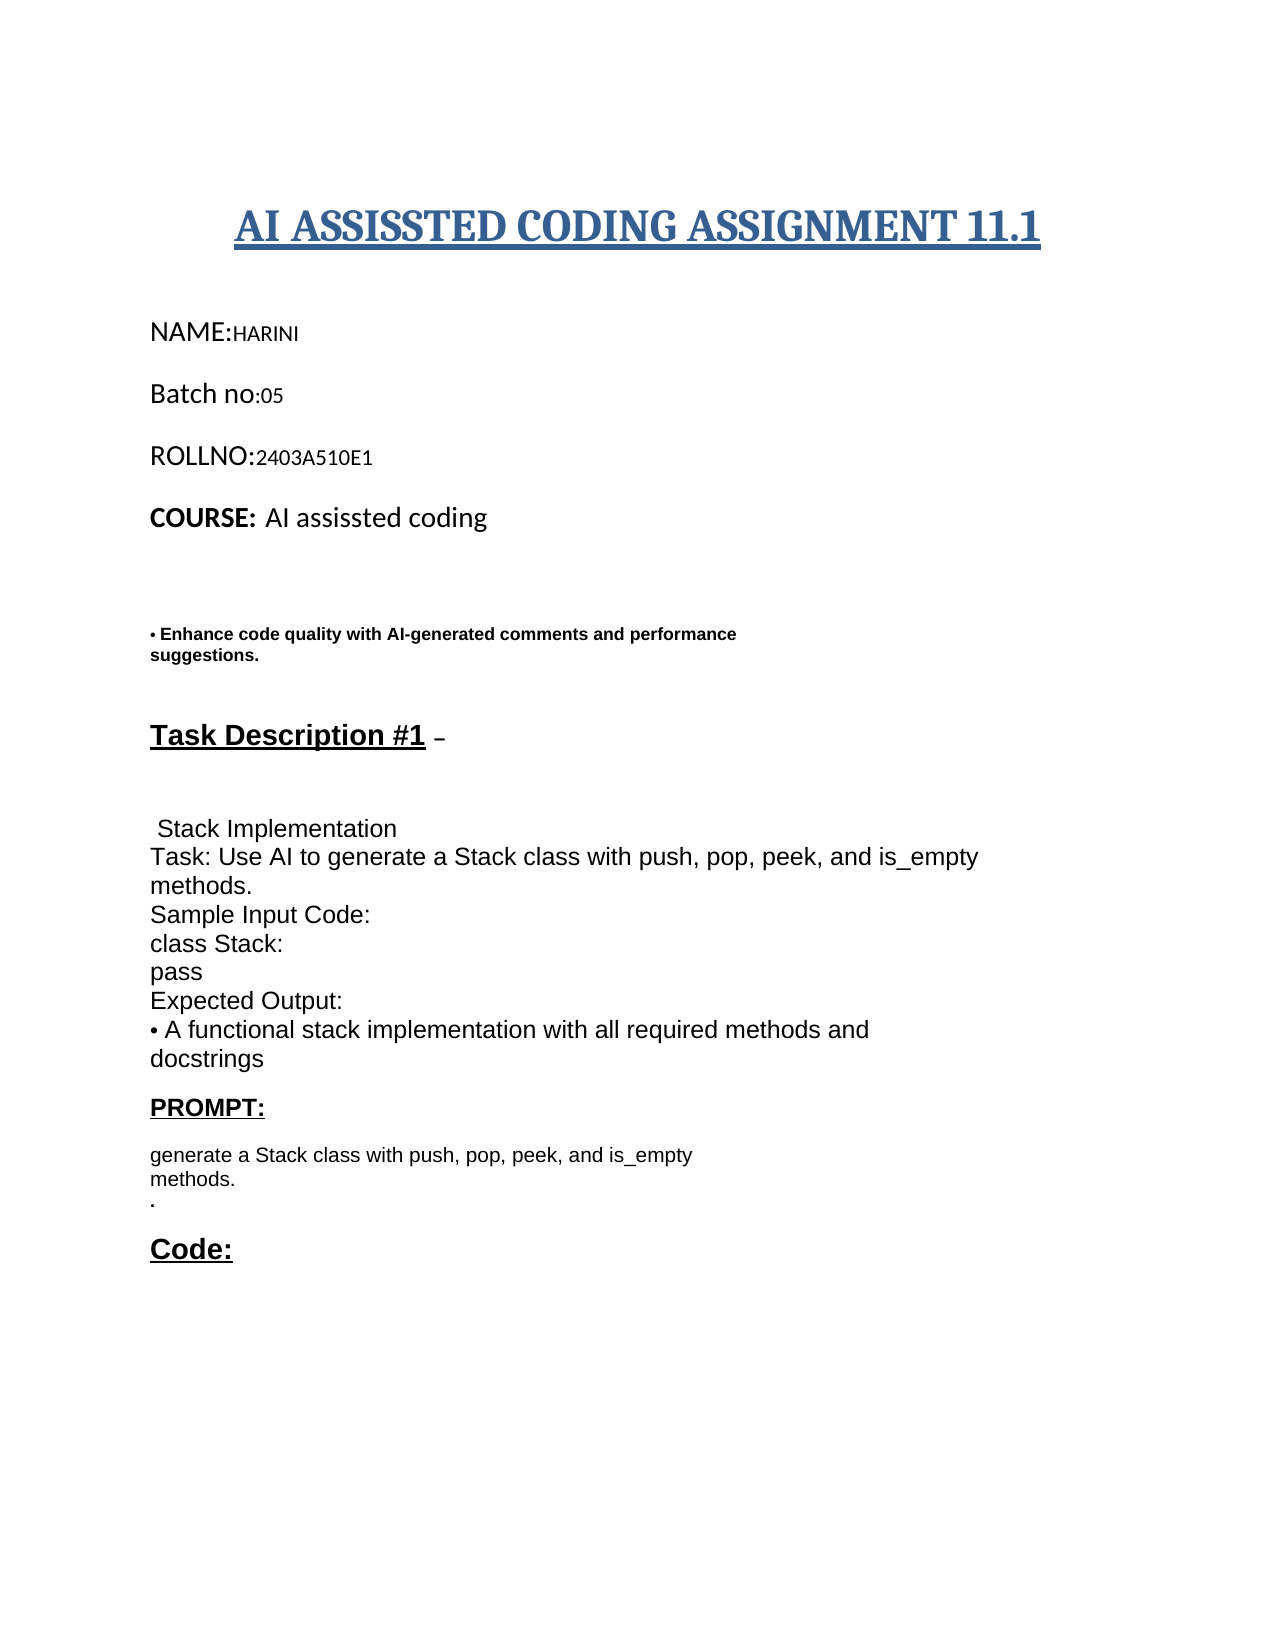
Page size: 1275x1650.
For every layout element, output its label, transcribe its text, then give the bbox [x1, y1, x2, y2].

text Code: [150, 1232, 1125, 1266]
text generate a Stack class with push, pop, peek, and is_empty methods. . [150, 1143, 1125, 1211]
text COURSE: AI assissted coding [150, 499, 1125, 534]
text Task Description #1 – [150, 686, 1125, 752]
text Batch no:05 [150, 375, 1125, 411]
text • Enhance code quality with AI-generated comments and performance suggestions. [150, 624, 1125, 665]
subtitle AI ASSISSTED CODING ASSIGNMENT 11.1 [150, 200, 1125, 253]
text Stack Implementation Task: Use AI to generate a Stack class with push, pop, peek, and is_empty methods. Sample Input Code: class Stack: pass Expected Output: • A functional stack implementation with all required methods and docstrings [150, 814, 1125, 1072]
text NAME:HARINI [150, 313, 1125, 349]
text ROLLNO:2403A510E1 [150, 437, 1125, 473]
text PROMPT: [150, 1093, 1125, 1122]
